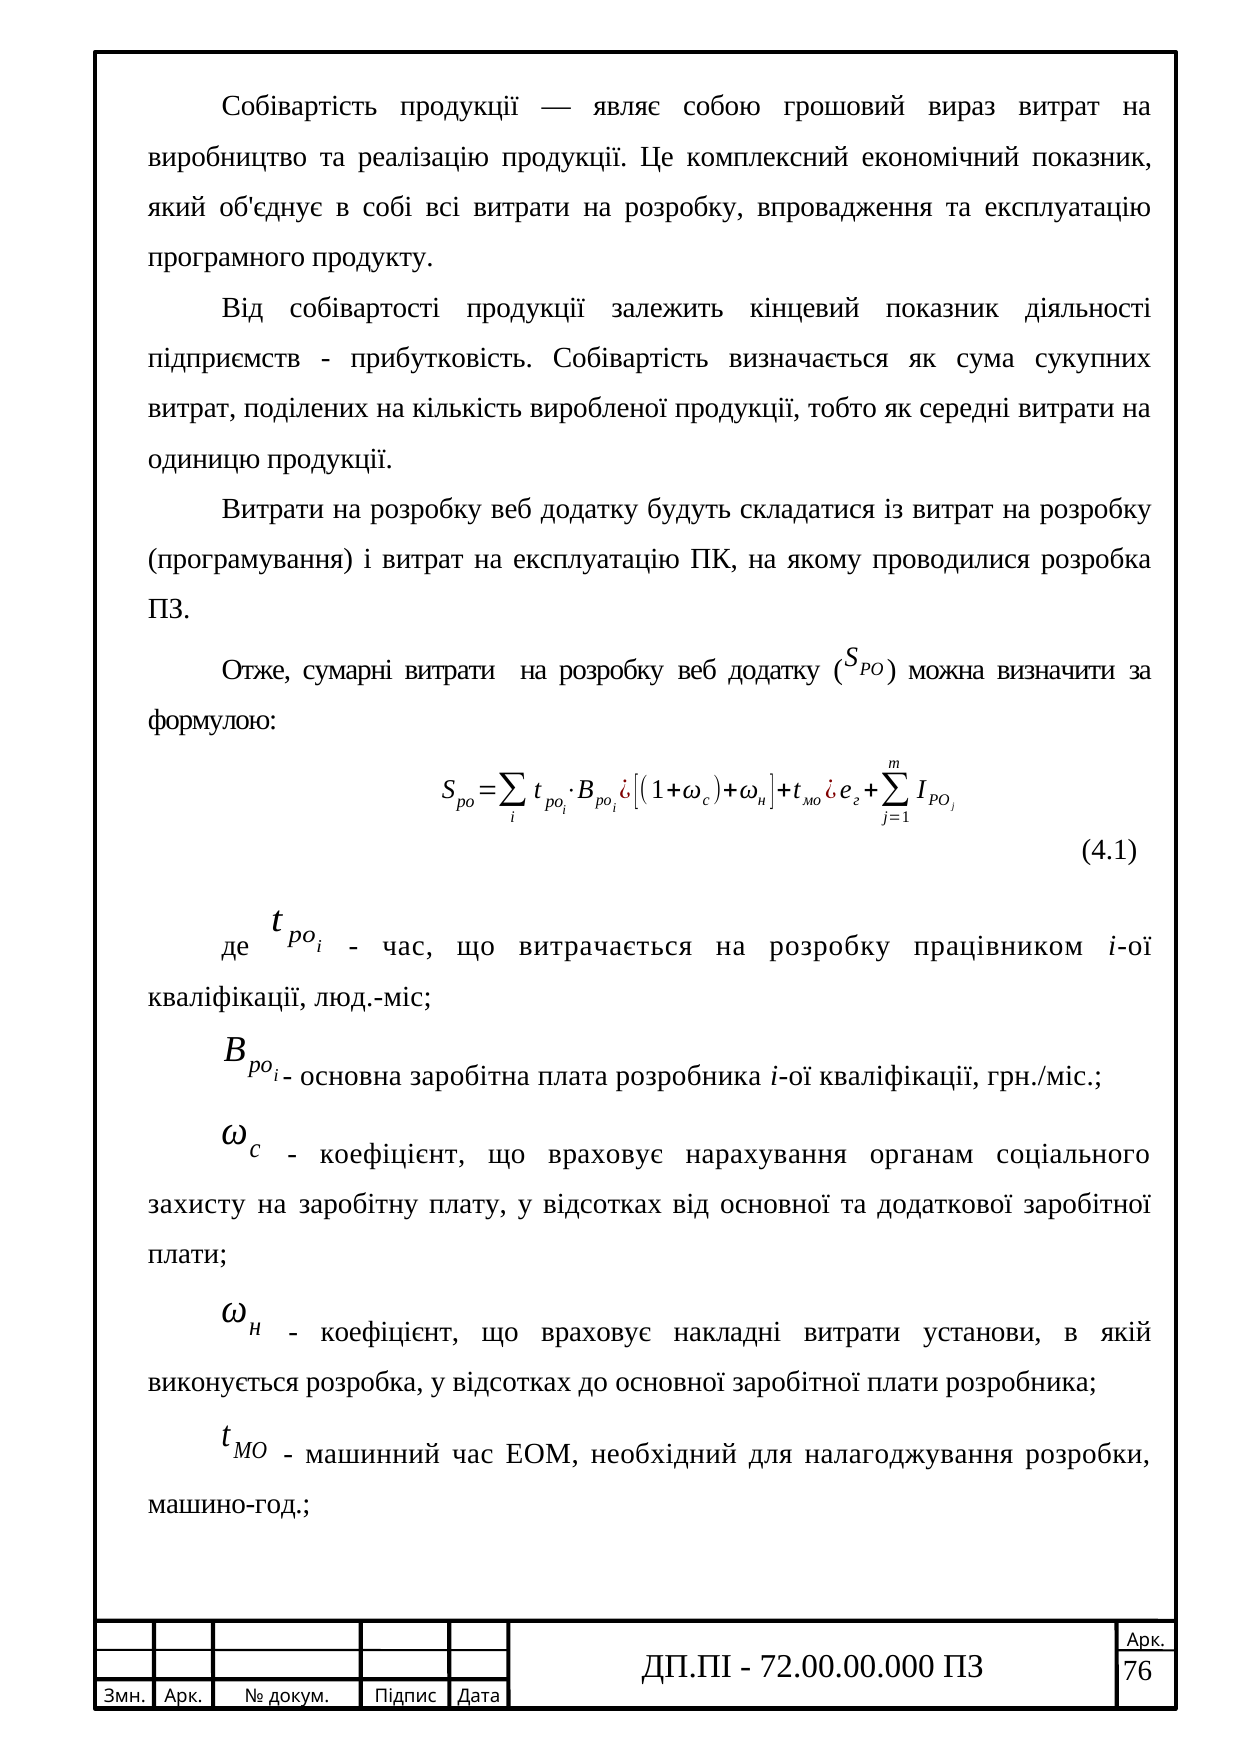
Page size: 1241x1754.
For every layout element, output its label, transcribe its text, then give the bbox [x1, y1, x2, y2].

text Собівартість продукції — являє собою грошовий вираз витрат на виробництво та реалізацію продукції. Це комплексний економічний показник, який об'єднує в собі всі витрати на розробку, впровадження та експлуатацію програмного продукту. [148, 88, 1152, 273]
text (4.1) [148, 753, 1152, 866]
text - коефіцієнт, що враховує накладні витрати установи, в якій виконується розробка, у відсотках до основної заробітної плати розробника; [148, 1287, 1152, 1398]
text Від собівартості продукції залежить кінцевий показник діяльності підприємств - прибутковість. Собівартість визначається як сума сукупних витрат, поділених на кількість виробленої продукції, тобто як середні витрати на одиницю продукції. [148, 290, 1152, 474]
text - основна заробітна плата розробника і-ої кваліфікації, грн./міс.; [148, 1029, 1152, 1092]
text Витрати на розробку веб додатку будуть складатися із витрат на розробку (програмування) і витрат на експлуатацію ПК, на якому проводилися розробка ПЗ. [148, 491, 1152, 625]
text - коефіцієнт, що враховує нарахування органам соціального захисту на заробітну плату, у відсотках від основної та додаткової заробітної плати; [148, 1108, 1152, 1186]
text - машинний час ЕОМ, необхідний для налагоджування розробки, машино-год.; [148, 1415, 1152, 1520]
text Отже, сумарні витрати на розробку веб додатку () можна визначити за формулою: [148, 642, 1152, 736]
text де - час, що витрачається на розробку працівником і-ої кваліфікації, люд.-міс; [148, 899, 1152, 1012]
text - коефіцієнт, що враховує нарахування органам соціального захисту на заробітну плату, у відсотках від основної та додаткової заробітної плати; [148, 1220, 1152, 1270]
